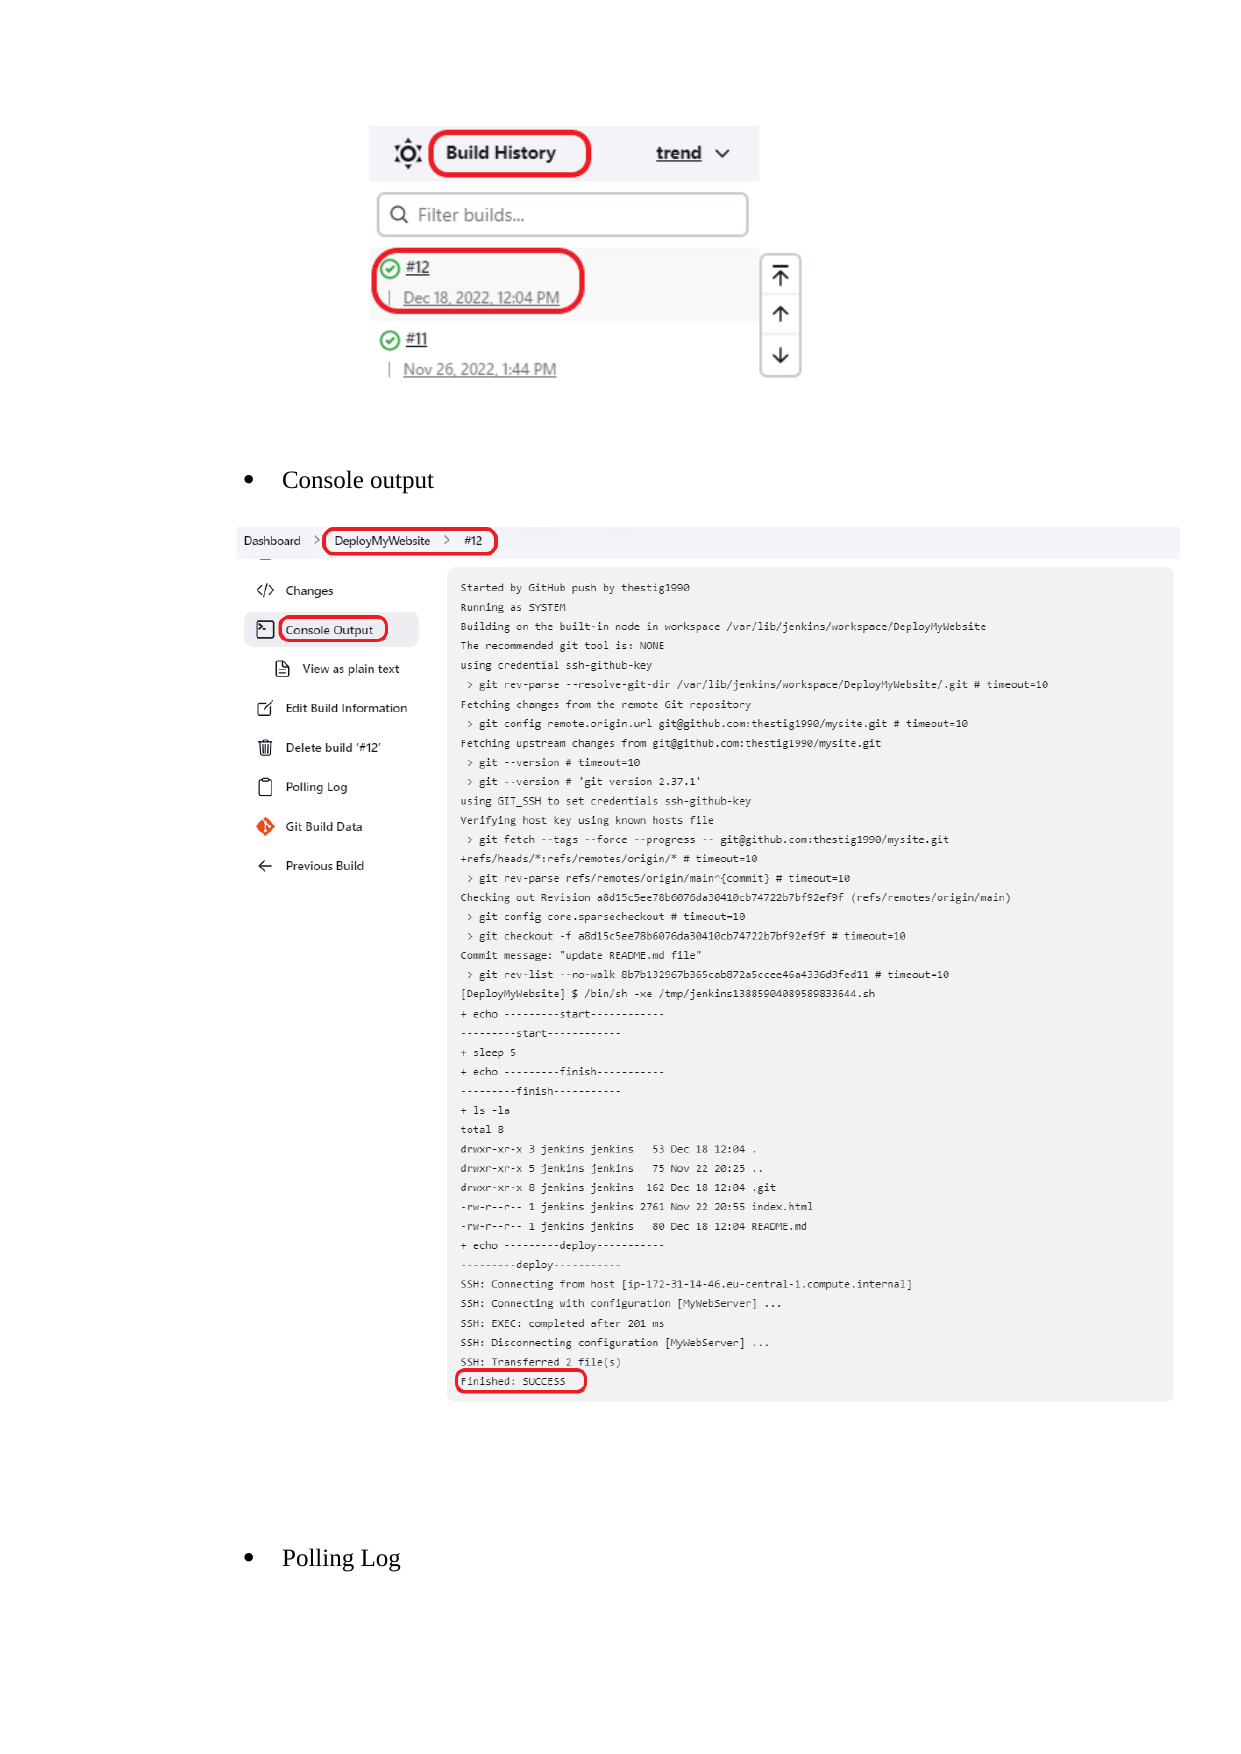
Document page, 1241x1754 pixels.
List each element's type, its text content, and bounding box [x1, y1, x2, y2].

picture [369, 118, 1019, 391]
list Console output [244, 465, 1152, 494]
list Polling Log [244, 1543, 1152, 1572]
picture [236, 527, 1181, 1408]
